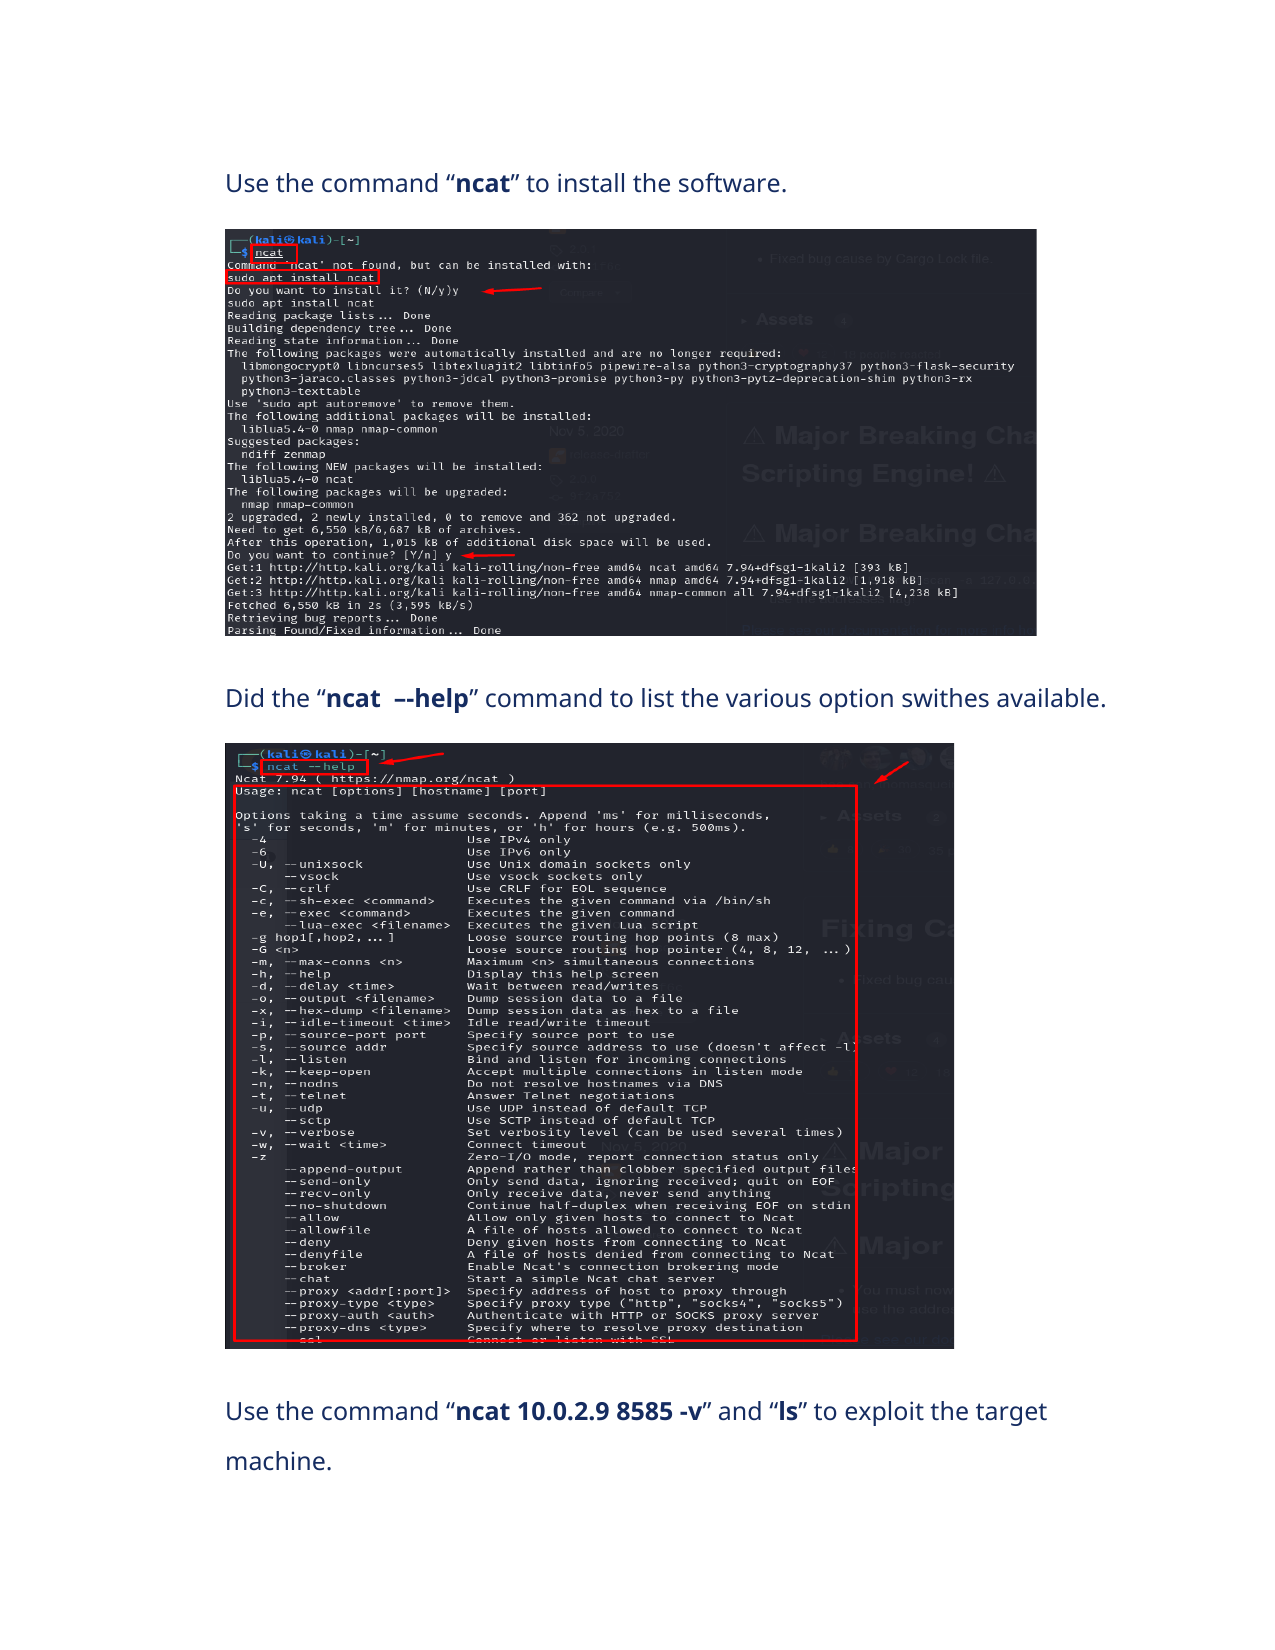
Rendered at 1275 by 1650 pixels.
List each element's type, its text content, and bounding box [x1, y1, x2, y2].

text Use the command “ncat 10.0.2.9 8585 -v” and “ls” to exploit the target machine. [225, 1378, 1125, 1478]
text Use the command “ncat” to install the software. [225, 150, 1125, 200]
picture [225, 743, 955, 1349]
picture [225, 229, 1037, 636]
text Did the “ncat –-help” command to list the various option swithes available. [225, 664, 1125, 714]
